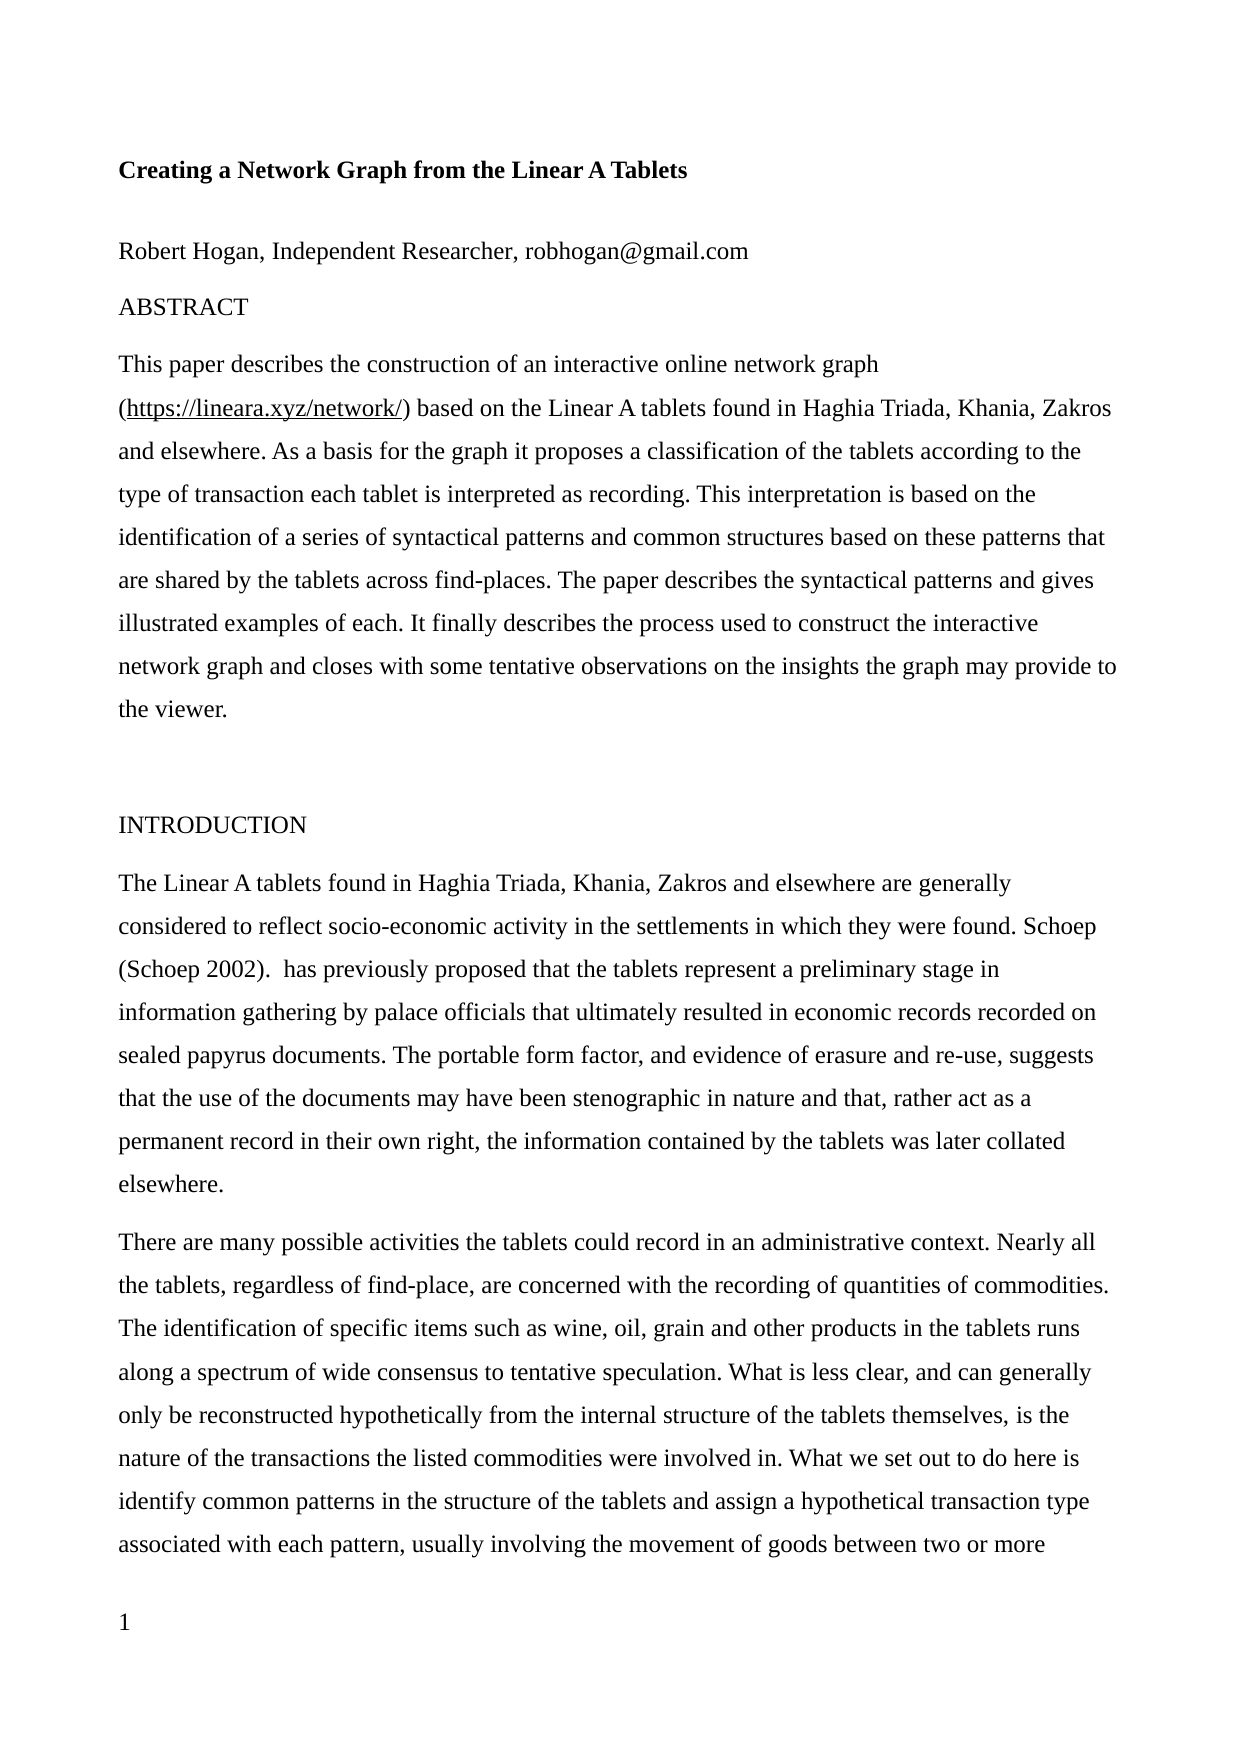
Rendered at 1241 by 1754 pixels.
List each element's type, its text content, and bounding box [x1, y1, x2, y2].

text Creating a Network Graph from the Linear A Tablets [118, 156, 1122, 184]
text Robert Hogan [118, 236, 1122, 265]
text The Linear A tablets found in Haghia Triada, Khania, Zakros and elsewhere are generally considered to reflect socio-economic activity in the settlements in which they were found. Schoep has previously proposed that the tablets represent a preliminary stage in information gathering by palace officials that ultimately resulted in economic records recorded on sealed papyrus documents. The portable form factor, and evidence of erasure and re-use, suggests that the use of the documents may have been stenographic in nature and that rather act as a permanent record in their own right the information contained by the tablets was later collated elsewhere. [118, 868, 1122, 1198]
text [118, 1227, 1122, 1558]
